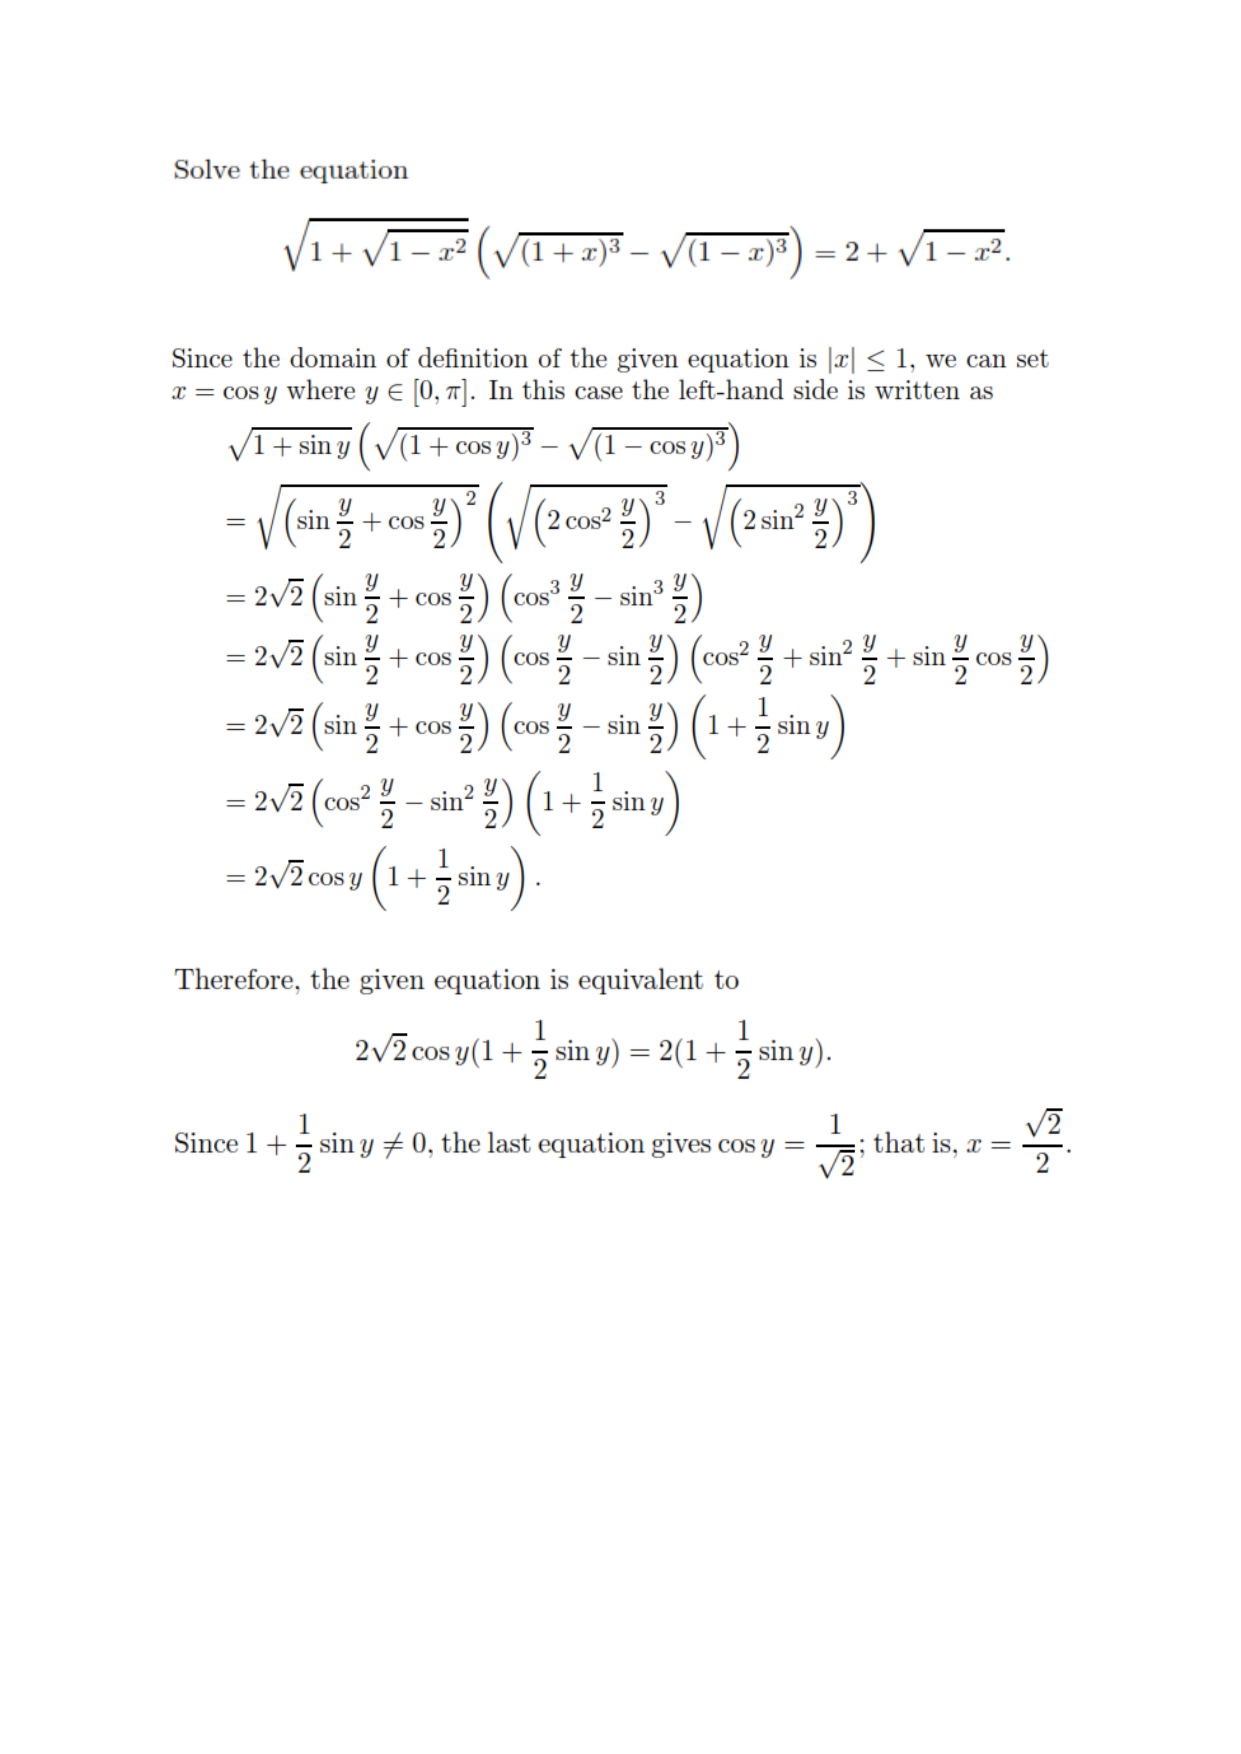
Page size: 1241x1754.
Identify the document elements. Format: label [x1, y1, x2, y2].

picture [150, 337, 1091, 925]
picture [150, 949, 1091, 1201]
picture [150, 150, 1038, 313]
